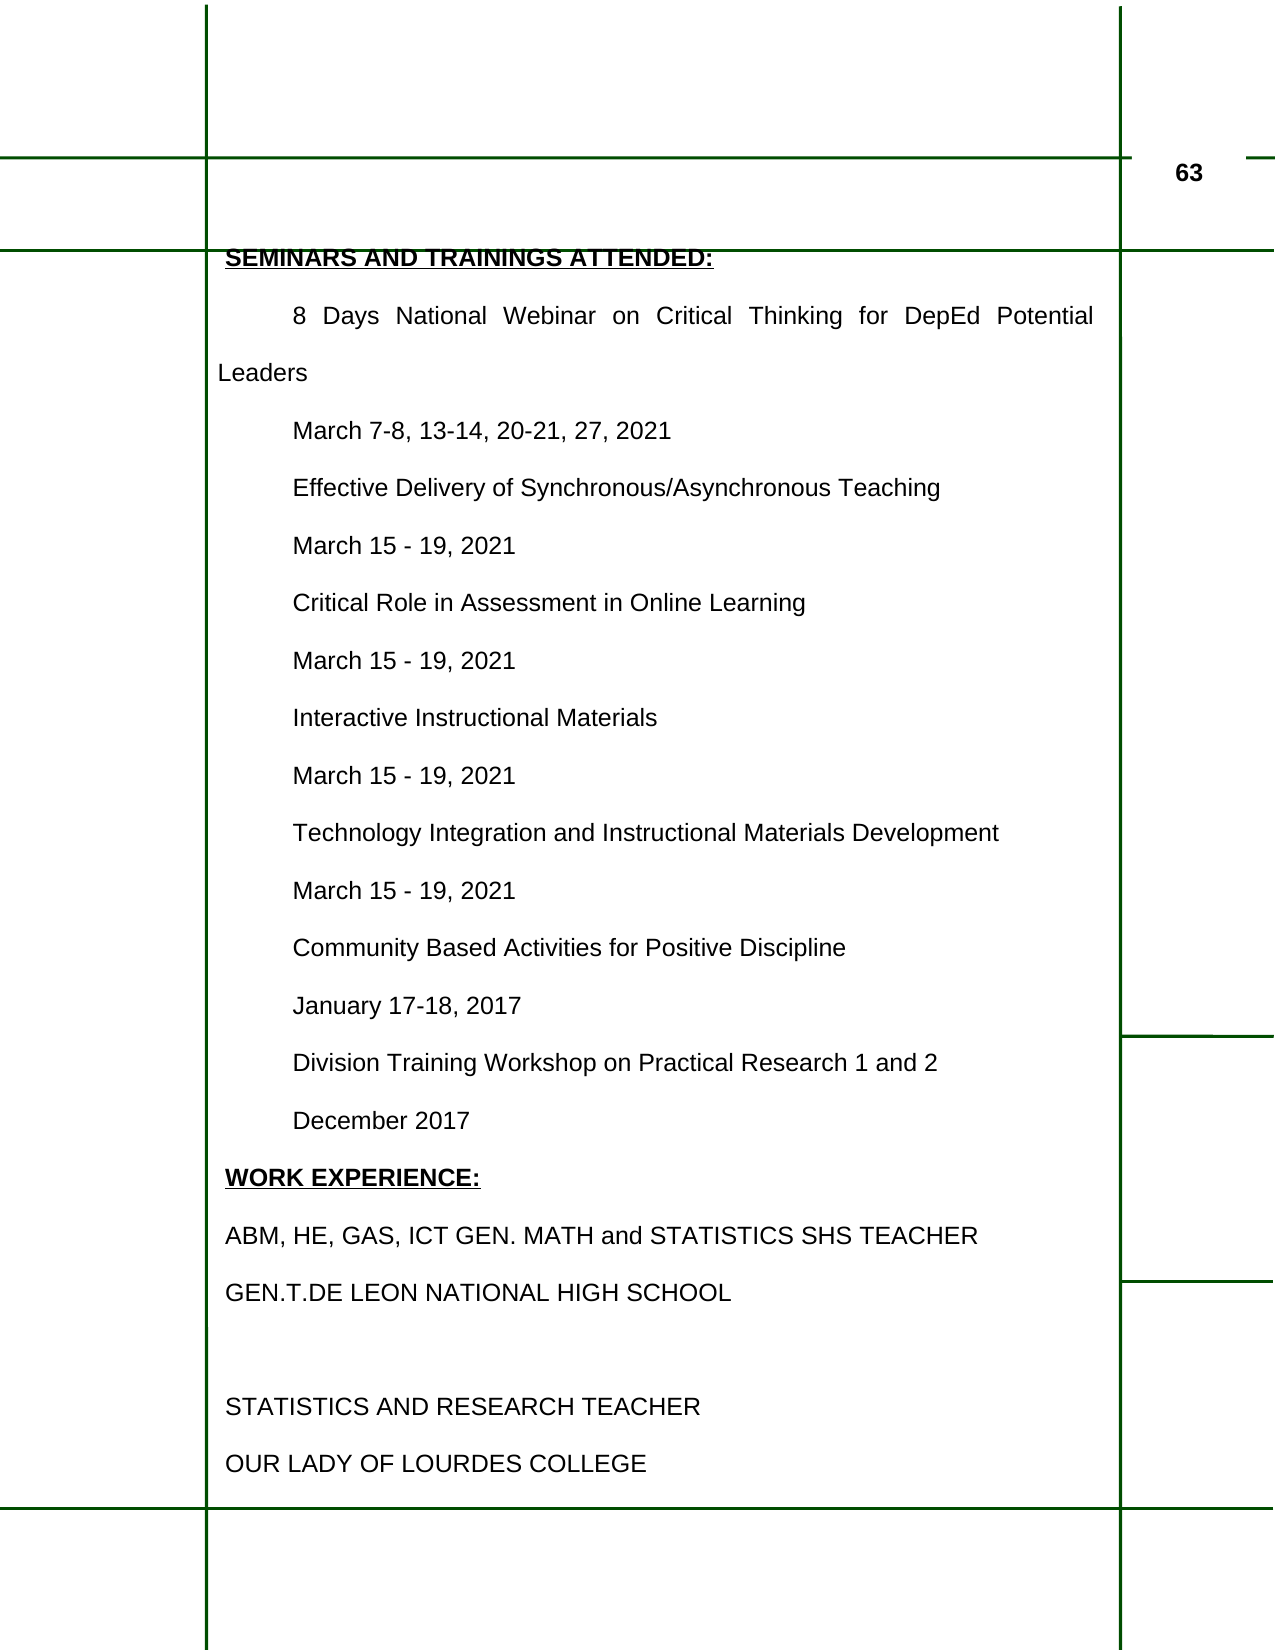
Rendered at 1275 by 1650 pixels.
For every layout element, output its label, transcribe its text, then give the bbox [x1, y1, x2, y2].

text March 15 - 19, 2021 [217, 646, 1095, 674]
text OUR LADY OF LOURDES COLLEGE [225, 1449, 1095, 1478]
text Critical Role in Assessment in Online Learning [217, 588, 1095, 617]
text Division Training Workshop on Practical Research 1 and 2 [217, 1048, 1095, 1077]
text Effective Delivery of Synchronous/Asynchronous Teaching [217, 473, 1095, 502]
text March 15 - 19, 2021 [217, 531, 1095, 559]
text December 2017 [217, 1106, 1095, 1134]
text January 17-18, 2017 [217, 991, 1095, 1019]
text Community Based Activities for Positive Discipline [217, 933, 1095, 962]
text STATISTICS AND RESEARCH TEACHER [225, 1392, 1095, 1420]
text ABM, HE, GAS, ICT GEN. MATH and STATISTICS SHS TEACHER [225, 1221, 1095, 1249]
text Technology Integration and Instructional Materials Development [217, 818, 1095, 847]
text SEMINARS AND TRAININGS ATTENDED: [225, 243, 1095, 272]
text 8 Days National Webinar on Critical Thinking for DepEd Potential Leaders [217, 301, 1095, 387]
text Interactive Instructional Materials [217, 703, 1095, 732]
text March 15 - 19, 2021 [217, 761, 1095, 789]
text March 15 - 19, 2021 [217, 876, 1095, 904]
text GEN.T.DE LEON NATIONAL HIGH SCHOOL [225, 1278, 1095, 1307]
text March 7-8, 13-14, 20-21, 27, 2021 [217, 416, 1095, 444]
text WORK EXPERIENCE: [225, 1163, 1095, 1192]
